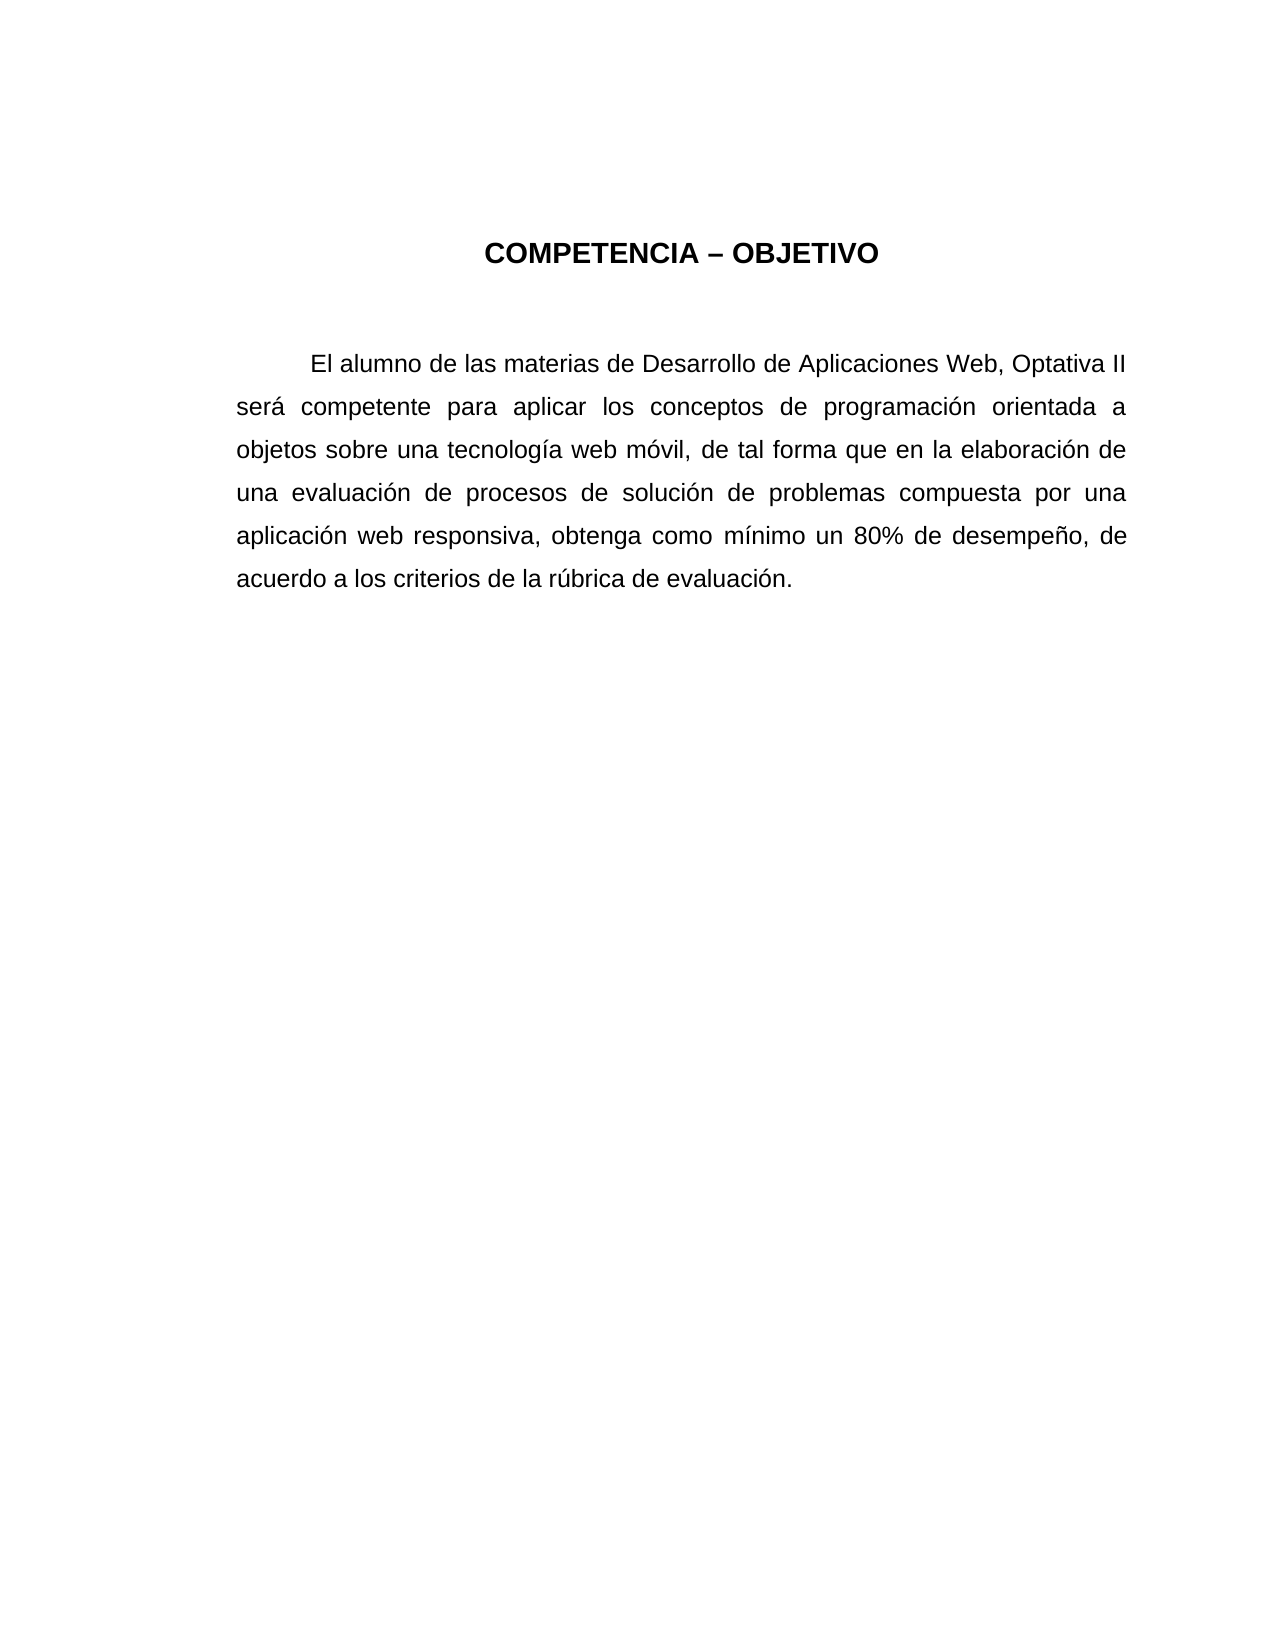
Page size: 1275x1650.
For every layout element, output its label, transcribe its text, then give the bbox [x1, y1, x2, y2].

text El alumno de las materias de Desarrollo de Aplicaciones Web, Optativa II será competente para aplicar los conceptos de programación orientada a objetos sobre una tecnología web móvil, de tal forma que en la elaboración de una evaluación de procesos de solución de problemas compuesta por una aplicación web responsiva, obtenga como mínimo un 80% de desempeño, de acuerdo a los criterios de la rúbrica de evaluación. [236, 349, 1127, 593]
text COMPETENCIA – OBJETIVO [236, 236, 1127, 270]
